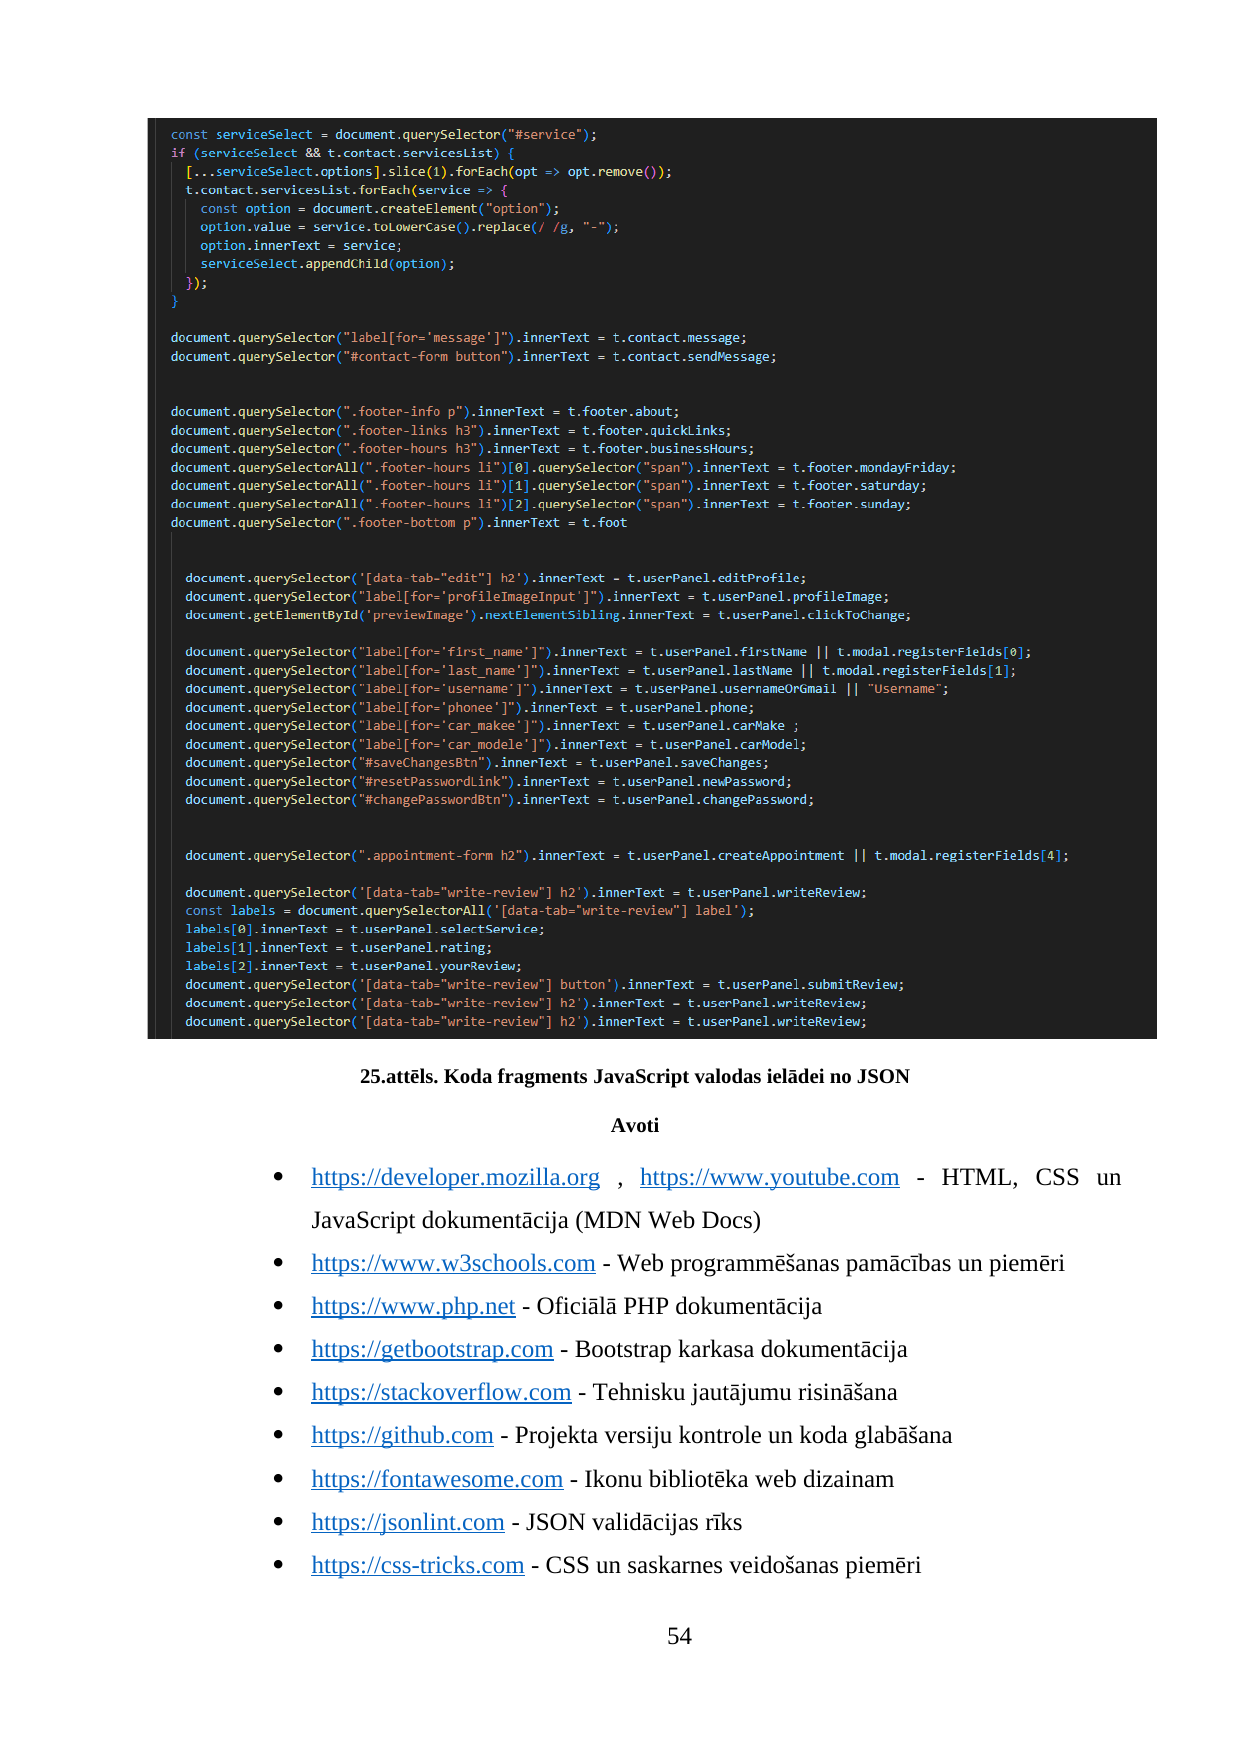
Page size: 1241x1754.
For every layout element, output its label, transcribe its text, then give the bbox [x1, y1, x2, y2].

list https://www.w3schools.com - Web programmēšanas pamācības un piemēri [274, 1248, 1122, 1277]
list https://github.com - Projekta versiju kontrole un koda glabāšana [274, 1421, 1122, 1449]
list https://jsonlint.com - JSON validācijas rīks [274, 1507, 1122, 1536]
list https://fontawesome.com - Ikonu bibliotēka web dizainam [274, 1464, 1122, 1492]
list https://css-tricks.com - CSS un saskarnes veidošanas piemēri [274, 1550, 1122, 1579]
text 25.attēls. Koda fragments JavaScript valodas ielādei no JSON [148, 1064, 1122, 1088]
list https://developer.mozilla.org , https://www.youtube.com - HTML, CSS un JavaScript dokumentācija (MDN Web Docs) [274, 1162, 1122, 1234]
list https://stackoverflow.com - Tehnisku jautājumu risināšana [274, 1377, 1122, 1406]
picture [147, 118, 1157, 1039]
list https://www.php.net - Oficiālā PHP dokumentācija [274, 1291, 1122, 1320]
text Avoti [148, 1113, 1122, 1137]
list https://getbootstrap.com - Bootstrap karkasa dokumentācija [274, 1334, 1122, 1363]
